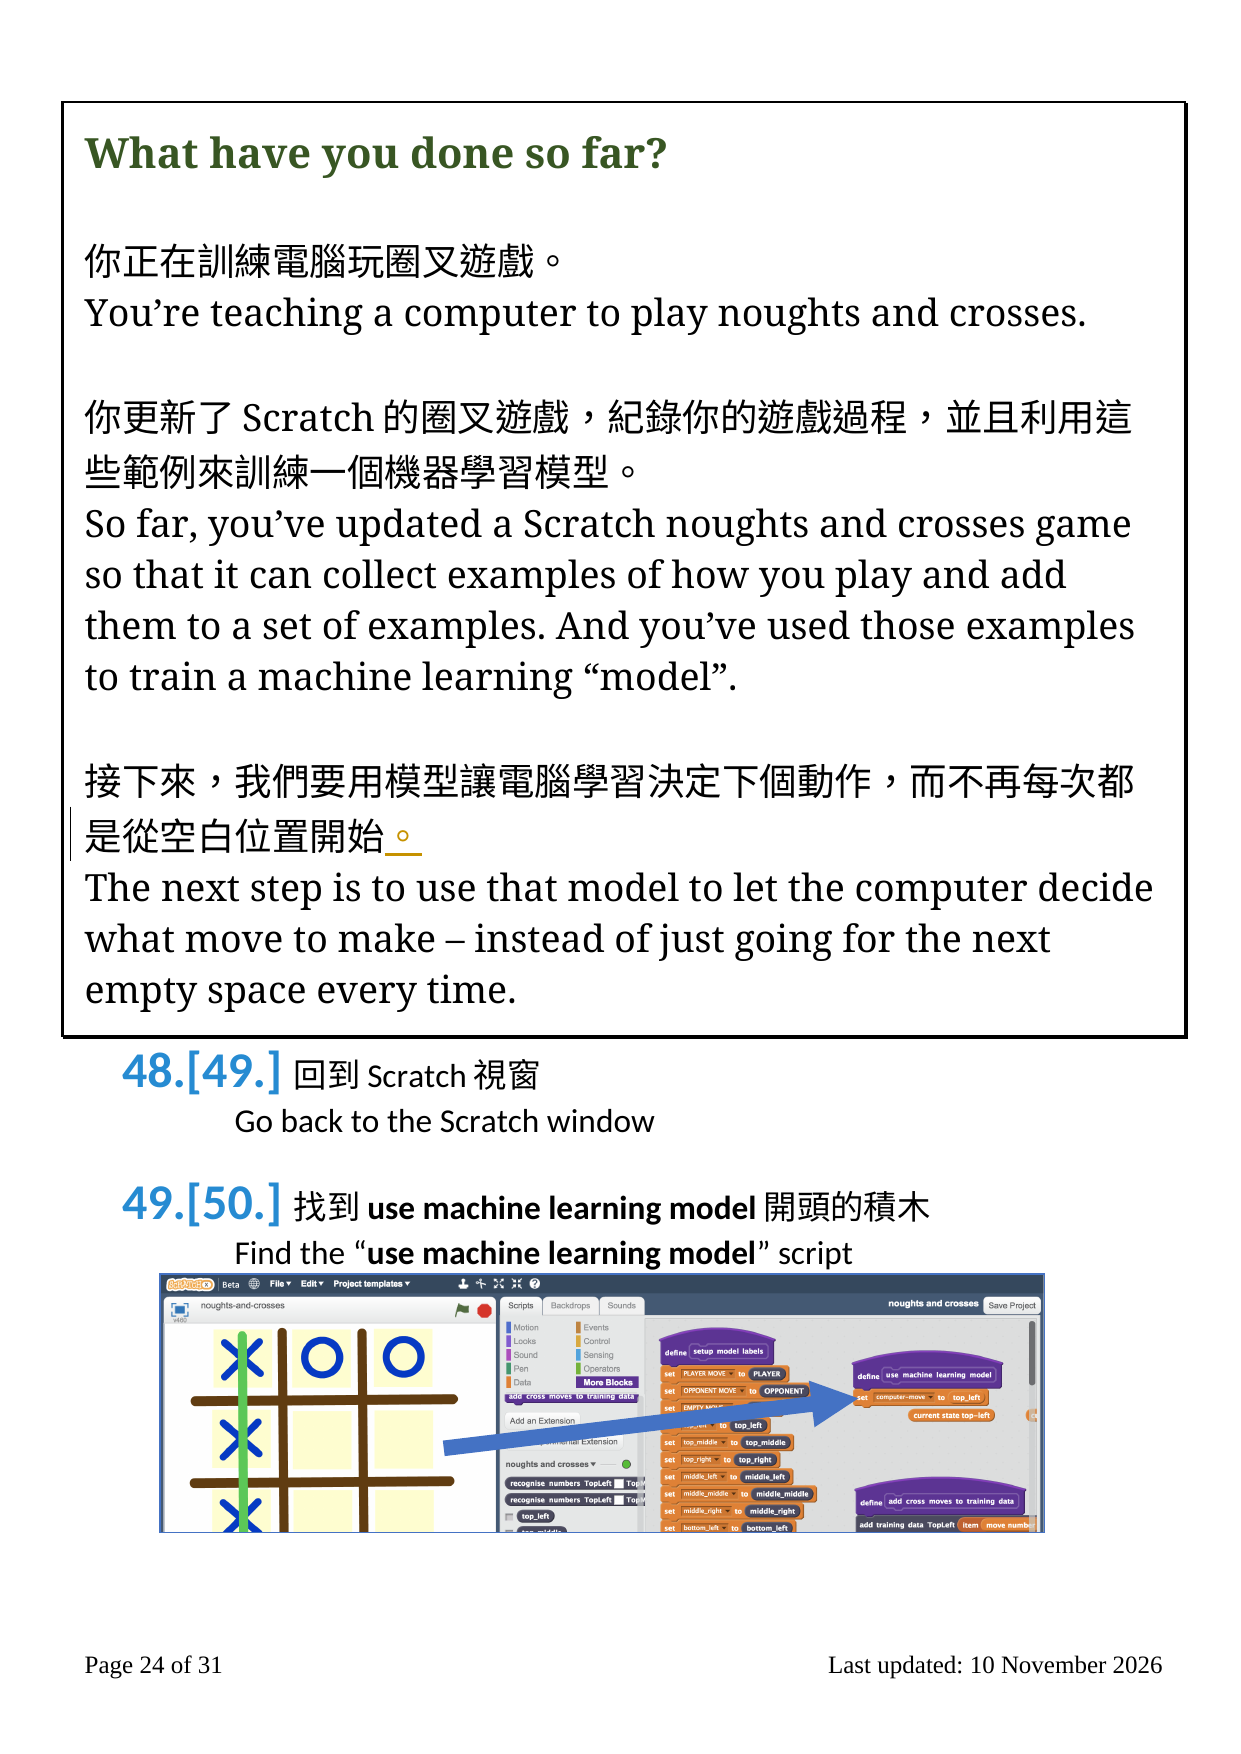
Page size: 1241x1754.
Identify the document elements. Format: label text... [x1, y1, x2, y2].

text So far, you’ve updated a Scratch noughts and crosses game so that it can collect examples of how you play and add them to a set of examples. And you’ve used those examples to train a machine learning “model”. [84, 497, 1163, 701]
text The next step is to use that model to let the computer decide what move to make – instead of just going for the next empty space every time. [64, 838, 1184, 1035]
text What have you done so far? [64, 103, 1184, 181]
list 回到Scratch視窗 [122, 1039, 1163, 1100]
list Go back to the Scratch window [159, 1100, 1163, 1171]
text You’re teaching a computer to play noughts and crosses. [84, 286, 1163, 337]
list 找到use machine learning model開頭的積木 [122, 1171, 1163, 1232]
text 接下來，我們要用模型讓電腦學習決定下個動作，而不再每次都是從空白位置開始 [84, 752, 1163, 838]
text 你正在訓練電腦玩圈叉遊戲。 [84, 232, 1163, 286]
text 你更新了Scratch的圈叉遊戲，紀錄你的遊戲過程，並且利用這些範例來訓練一個機器學習模型。 [84, 388, 1163, 497]
picture [161, 1275, 1044, 1532]
